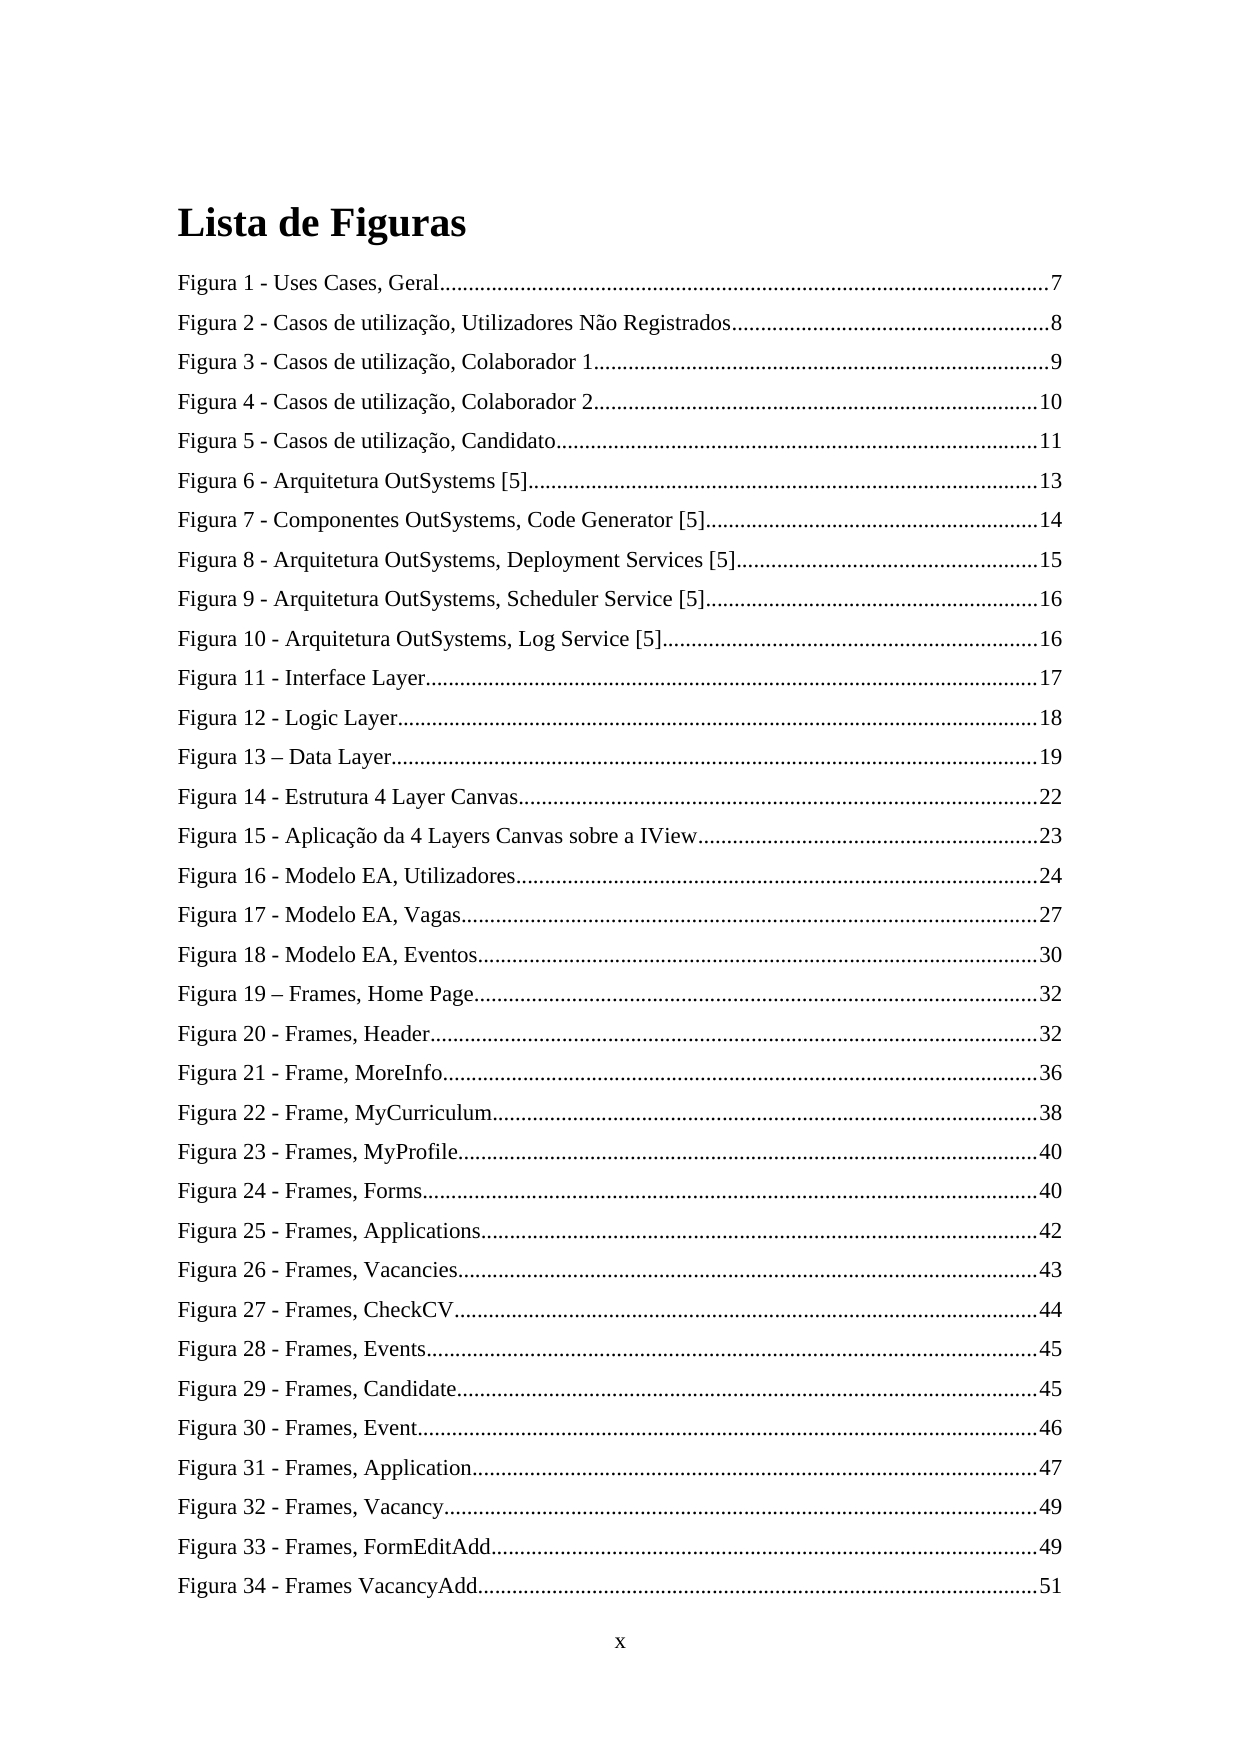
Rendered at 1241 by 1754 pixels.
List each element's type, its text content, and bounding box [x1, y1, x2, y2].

text Figura 33 - Frames, FormEditAdd 49 [177, 1533, 1063, 1559]
text Figura 15 - Aplicação da 4 Layers Canvas sobre a IView 23 [177, 822, 1063, 848]
text Figura 30 - Frames, Event 46 [177, 1414, 1063, 1441]
text Figura 22 - Frame, MyCurriculum 38 [177, 1098, 1063, 1125]
text Figura 5 - Casos de utilização, Candidato 11 [177, 427, 1063, 454]
text Figura 8 - Arquitetura OutSystems, Deployment Services [5] 15 [177, 546, 1063, 572]
subtitle Lista de Figuras [177, 198, 1063, 246]
text Figura 18 - Modelo EA, Eventos 30 [177, 941, 1063, 967]
text Figura 29 - Frames, Candidate 45 [177, 1375, 1063, 1401]
text Figura 10 - Arquitetura OutSystems, Log Service [5] 16 [177, 625, 1063, 651]
text Figura 6 - Arquitetura OutSystems [5] 13 [177, 467, 1063, 493]
text Figura 23 - Frames, MyProfile 40 [177, 1138, 1063, 1164]
text Figura 14 - Estrutura 4 Layer Canvas 22 [177, 783, 1063, 809]
text Figura 13 – Data Layer 19 [177, 743, 1063, 769]
text Figura 4 - Casos de utilização, Colaborador 2 10 [177, 388, 1063, 414]
text Figura 19 – Frames, Home Page 32 [177, 980, 1063, 1006]
text Figura 25 - Frames, Applications 42 [177, 1217, 1063, 1243]
text Figura 3 - Casos de utilização, Colaborador 1 9 [177, 348, 1063, 375]
text Figura 24 - Frames, Forms 40 [177, 1177, 1063, 1204]
text Figura 2 - Casos de utilização, Utilizadores Não Registrados 8 [177, 309, 1063, 335]
text Figura 21 - Frame, MoreInfo 36 [177, 1059, 1063, 1085]
text Figura 20 - Frames, Header 32 [177, 1019, 1063, 1046]
text Figura 32 - Frames, Vacancy 49 [177, 1493, 1063, 1520]
text Figura 27 - Frames, CheckCV 44 [177, 1296, 1063, 1322]
text Figura 31 - Frames, Application 47 [177, 1454, 1063, 1480]
text Figura 17 - Modelo EA, Vagas 27 [177, 901, 1063, 927]
text Figura 9 - Arquitetura OutSystems, Scheduler Service [5] 16 [177, 585, 1063, 612]
text Figura 7 - Componentes OutSystems, Code Generator [5] 14 [177, 506, 1063, 533]
text Figura 12 - Logic Layer 18 [177, 704, 1063, 730]
text Figura 34 - Frames VacancyAdd 51 [177, 1572, 1063, 1599]
text Figura 26 - Frames, Vacancies 43 [177, 1256, 1063, 1283]
text Figura 11 - Interface Layer 17 [177, 664, 1063, 691]
text Figura 1 - Uses Cases, Geral 7 [177, 269, 1063, 296]
text Figura 28 - Frames, Events 45 [177, 1335, 1063, 1362]
text Figura 16 - Modelo EA, Utilizadores 24 [177, 862, 1063, 888]
